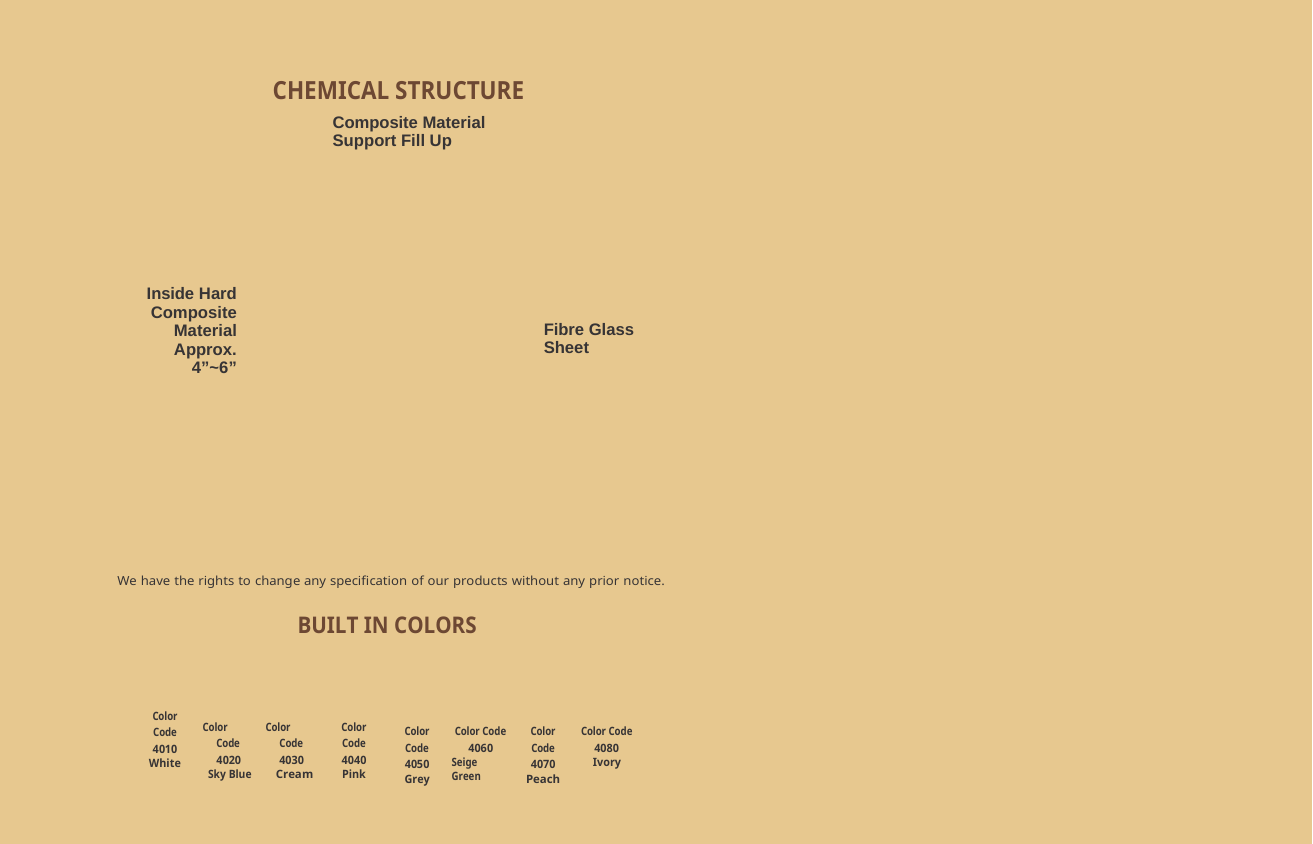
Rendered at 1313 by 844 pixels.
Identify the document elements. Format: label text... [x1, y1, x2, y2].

text Color Code 4040 [328, 719, 379, 768]
text Color Code 4010 [139, 708, 190, 757]
text Color Code 4080 [581, 723, 632, 756]
text Seige Green [451, 756, 508, 783]
text Inside Hard Composite Material Approx. [146, 285, 237, 359]
text We have the rights to change any specification of our products without any prior notice. [84, 572, 697, 589]
text Composite Material Support Fill Up [332, 113, 487, 150]
text Cream [276, 768, 316, 782]
text Pink [328, 768, 379, 782]
text Ivory [581, 756, 633, 769]
text Color Code 4020 [202, 719, 253, 768]
text Color Code 4030 [265, 719, 316, 768]
text Fibre Glass Sheet [543, 321, 636, 357]
text CHEMICAL STRUCTURE [272, 73, 1271, 107]
text Color Code 4060 [454, 723, 508, 756]
text Sky Blue [208, 768, 253, 782]
text White [139, 757, 190, 771]
text Grey [392, 773, 442, 786]
text BUILT IN COLORS [84, 609, 689, 641]
text 4”~6” [0, 359, 237, 378]
text Peach [517, 773, 568, 786]
text Color Code 4050 [392, 723, 442, 772]
text Color Code 4070 [517, 723, 568, 772]
